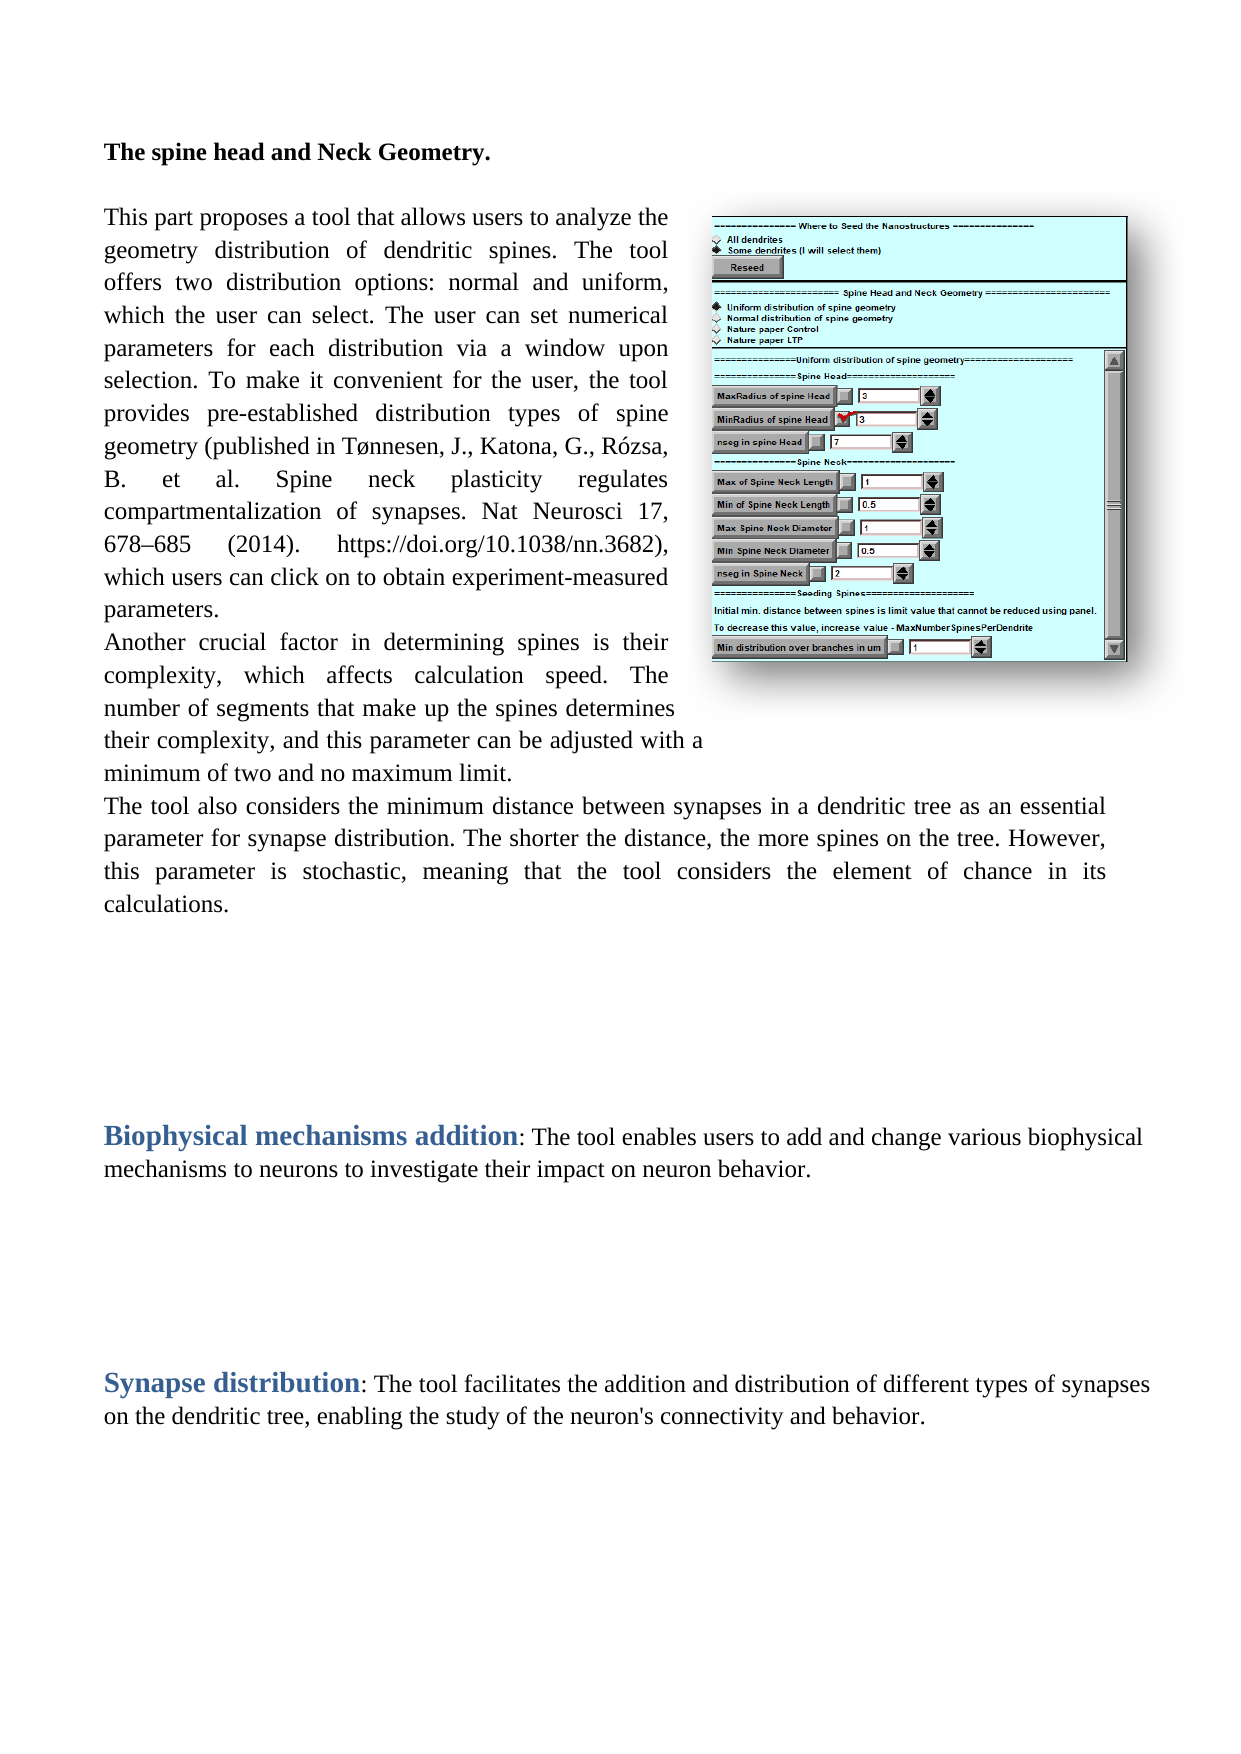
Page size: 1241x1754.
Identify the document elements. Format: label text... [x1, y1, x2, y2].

picture [712, 216, 1128, 662]
text The tool also considers the minimum distance between synapses in a dendritic tree as an essential parameter for synapse distribution. The shorter the distance, the more spines on the tree. However, this parameter is stochastic, meaning that the tool considers the element of chance in its calculations. [103, 791, 1108, 918]
text Another crucial factor in determining spines is their complexity, which affects calculation speed. The number of segments that make up the spines determines their complexity, and this parameter can be adjusted with a minimum of two and no maximum limit. [103, 627, 1108, 787]
text The spine head and Neck Geometry. [103, 137, 1108, 165]
text Biophysical mechanisms addition: The tool enables users to add and change various biophysical mechanisms to neurons to investigate their impact on neuron behavior. [103, 1118, 1152, 1182]
text This part proposes a tool that allows users to analyze the geometry distribution of dendritic spines. The tool offers two distribution options: normal and uniform, which the user can select. The user can set numerical parameters for each distribution via a window upon selection. To make it convenient for the user, the tool provides pre-established distribution types of spine geometry (published in Tønnesen, J., Katona, G., Rózsa, B. et al. Spine neck plasticity regulates compartmentalization of synapses. Nat Neurosci 17, 678–685 (2014). https://doi.org/10.1038/nn.3682), which users can click on to obtain experiment-measured parameters. [103, 202, 730, 623]
text Synapse distribution: The tool facilitates the addition and distribution of different types of synapses on the dendritic tree, enabling the study of the neuron's connectivity and behavior. [103, 1365, 1152, 1429]
